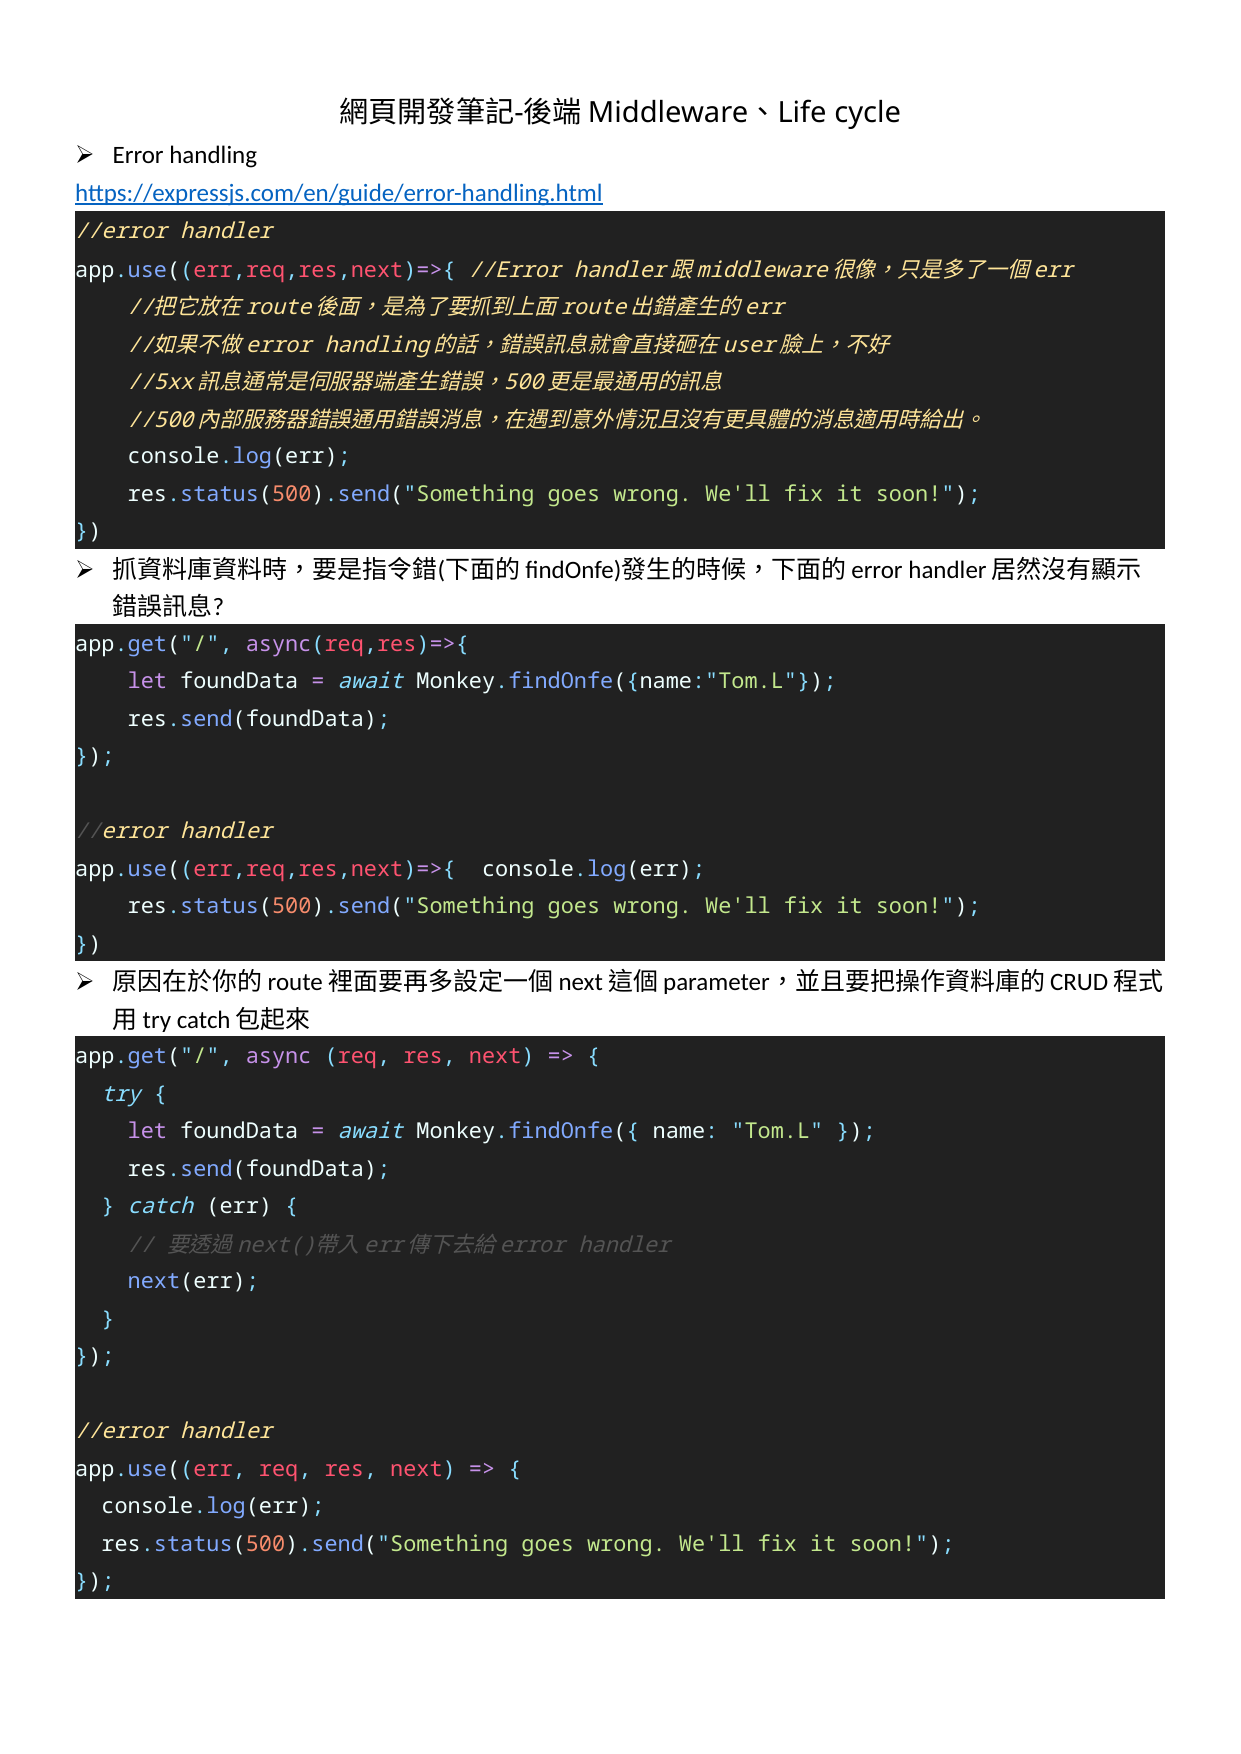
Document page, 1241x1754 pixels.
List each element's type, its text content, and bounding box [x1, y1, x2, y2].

text //error handler [75, 811, 1165, 849]
text let foundData = await Monkey.findOnfe({name:"Tom.L"}); [75, 661, 1165, 699]
list Error handling [75, 136, 1165, 174]
text //把它放在route後面，是為了要抓到上面route出錯產生的err [75, 286, 1165, 324]
text //error handler [75, 1411, 1165, 1449]
text try { [75, 1074, 1165, 1111]
text } catch (err) { [75, 1186, 1165, 1224]
text app.use((err,req,res,next)=>{ console.log(err); [75, 849, 1165, 886]
text console.log(err); [75, 436, 1165, 474]
text res.status(500).send("Something goes wrong. We'll fix it soon!"); [75, 474, 1165, 511]
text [75, 1524, 1165, 1561]
list 抓資料庫資料時，要是指令錯(下面的findOnfe)發生的時候，下面的error handler居然沒有顯示錯誤訊息? [75, 549, 1165, 624]
text console.log(err); [75, 1486, 1165, 1524]
text } [75, 1299, 1165, 1336]
text //error handler [75, 211, 1165, 249]
text res.status(500).send("Something goes wrong. We'll fix it soon!"); [75, 886, 1165, 924]
text app.use((err,req,res,next)=>{ //Error handler跟middleware很像，只是多了一個err [75, 249, 1165, 286]
text // 要透過next()帶入err傳下去給error handler [75, 1224, 1165, 1261]
text res.send(foundData); [75, 699, 1165, 736]
text //如果不做error handling的話，錯誤訊息就會直接砸在user臉上，不好 [75, 324, 1165, 361]
text //5xx訊息通常是伺服器端產生錯誤，500更是最通用的訊息 [75, 361, 1165, 399]
text }); [75, 1336, 1165, 1374]
text next(err); [75, 1261, 1165, 1299]
text //500內部服務器錯誤通用錯誤消息，在遇到意外情況且沒有更具體的消息適用時給出。 [75, 399, 1165, 436]
text res.send(foundData); [75, 1149, 1165, 1186]
text let foundData = await Monkey.findOnfe({ name: "Tom.L" }); [75, 1111, 1165, 1149]
text }) [75, 511, 1165, 549]
list 原因在於你的route 裡面要再多設定一個next這個parameter，並且要把操作資料庫的CRUD程式用try catch包起來 [75, 961, 1165, 1036]
text }); [75, 736, 1165, 774]
text }); [75, 1561, 1165, 1599]
text app.use((err, req, res, next) => { [75, 1449, 1165, 1486]
text https://expressjs.com/en/guide/error-handling.html [75, 174, 1165, 211]
text app.get("/", async(req,res)=>{ [75, 624, 1165, 661]
text }) [75, 924, 1165, 961]
text app.get("/", async (req, res, next) => { [75, 1036, 1165, 1074]
